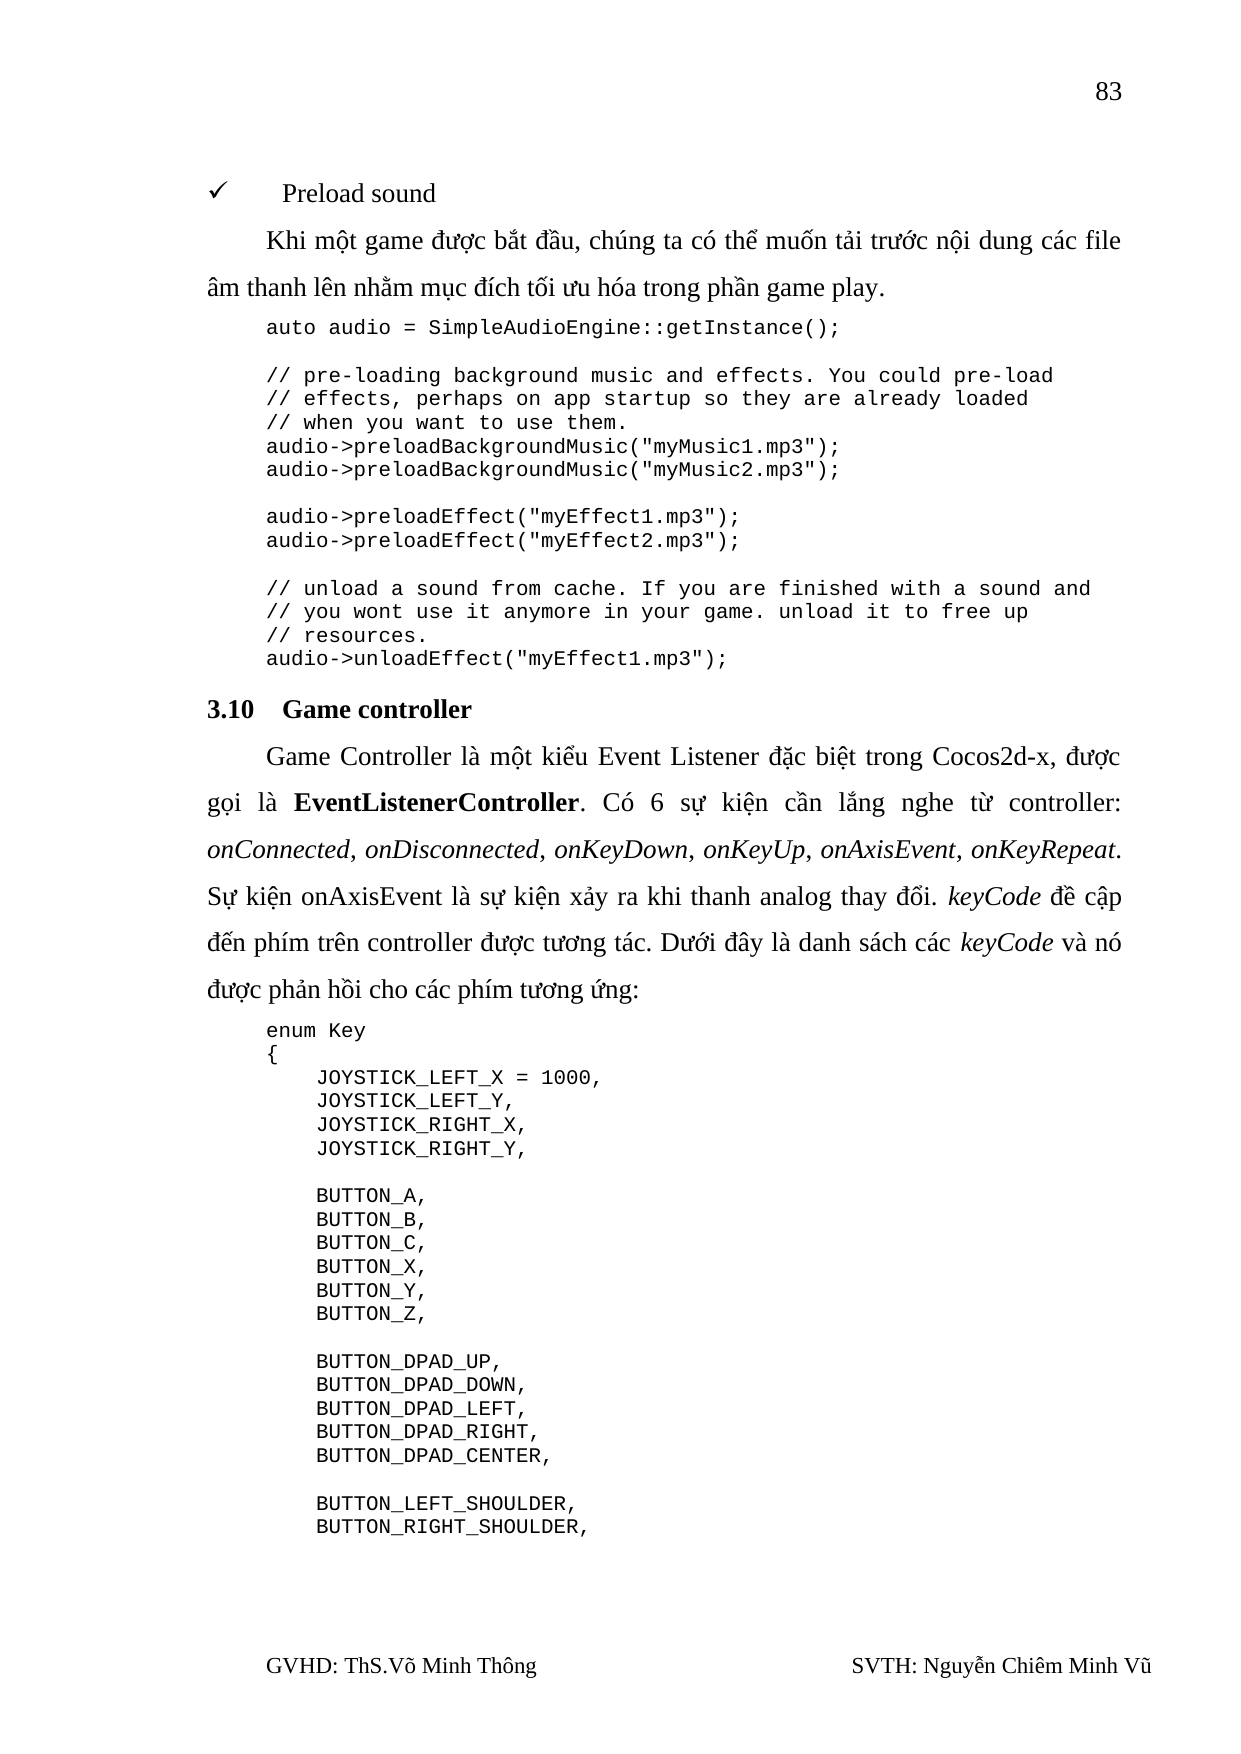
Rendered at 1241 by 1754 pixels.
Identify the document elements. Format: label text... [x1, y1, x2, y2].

subtitle Game controller [207, 693, 1122, 724]
text { [266, 1043, 1122, 1067]
text BUTTON_A, [266, 1185, 1122, 1209]
text BUTTON_DPAD_RIGHT, [266, 1422, 1122, 1445]
text BUTTON_Z, [266, 1303, 1122, 1327]
text enum Key [266, 1019, 1122, 1043]
text // resources. [266, 625, 1122, 648]
text // effects, perhaps on app startup so they are already loaded [266, 388, 1122, 412]
text BUTTON_RIGHT_SHOULDER, [266, 1516, 1122, 1540]
text // pre-loading background music and effects. You could pre-load [266, 365, 1122, 388]
text JOYSTICK_LEFT_Y, [266, 1091, 1122, 1114]
text // unload a sound from cache. If you are finished with a sound and [266, 577, 1122, 601]
text audio->preloadBackgroundMusic("myMusic1.mp3"); [266, 436, 1122, 459]
text JOYSTICK_RIGHT_Y, [266, 1138, 1122, 1161]
text BUTTON_X, [266, 1256, 1122, 1280]
text BUTTON_DPAD_LEFT, [266, 1398, 1122, 1422]
text audio->unloadEffect("myEffect1.mp3"); [266, 648, 1122, 672]
text BUTTON_DPAD_UP, [266, 1351, 1122, 1374]
text audio->preloadEffect("myEffect1.mp3"); [266, 507, 1122, 530]
text auto audio = SimpleAudioEngine::getInstance(); [266, 317, 1122, 341]
text Khi một game được bắt đầu, chúng ta có thể muốn tải trước nội dung các file âm thanh lên nhằm mục đích tối ưu hóa trong phần game play. [207, 224, 1122, 302]
text JOYSTICK_RIGHT_X, [266, 1114, 1122, 1138]
text JOYSTICK_LEFT_X = 1000, [266, 1067, 1122, 1091]
text Preload sound [207, 177, 1122, 208]
text // when you want to use them. [266, 412, 1122, 436]
text audio->preloadEffect("myEffect2.mp3"); [266, 530, 1122, 554]
text // you wont use it anymore in your game. unload it to free up [266, 601, 1122, 625]
text Game Controller là một kiểu Event Listener đặc biệt trong Cocos2d-x, được gọi là EventListenerController. Có 6 sự kiện cần lắng nghe từ controller: onConnected, onDisconnected, onKeyDown, onKeyUp, onAxisEvent, onKeyRepeat. Sự kiện onAxisEvent là sự kiện xảy ra khi thanh analog thay đổi. keyCode đề cập đến phím trên controller được tương tác. Dưới đây là danh sách các keyCode và nó được phản hồi cho các phím tương ứng: [207, 739, 1122, 1004]
text BUTTON_DPAD_DOWN, [266, 1374, 1122, 1398]
text BUTTON_LEFT_SHOULDER, [266, 1492, 1122, 1516]
text BUTTON_C, [266, 1232, 1122, 1256]
text audio->preloadBackgroundMusic("myMusic2.mp3"); [266, 459, 1122, 483]
text BUTTON_Y, [266, 1280, 1122, 1303]
text BUTTON_DPAD_CENTER, [266, 1445, 1122, 1469]
text BUTTON_B, [266, 1209, 1122, 1232]
